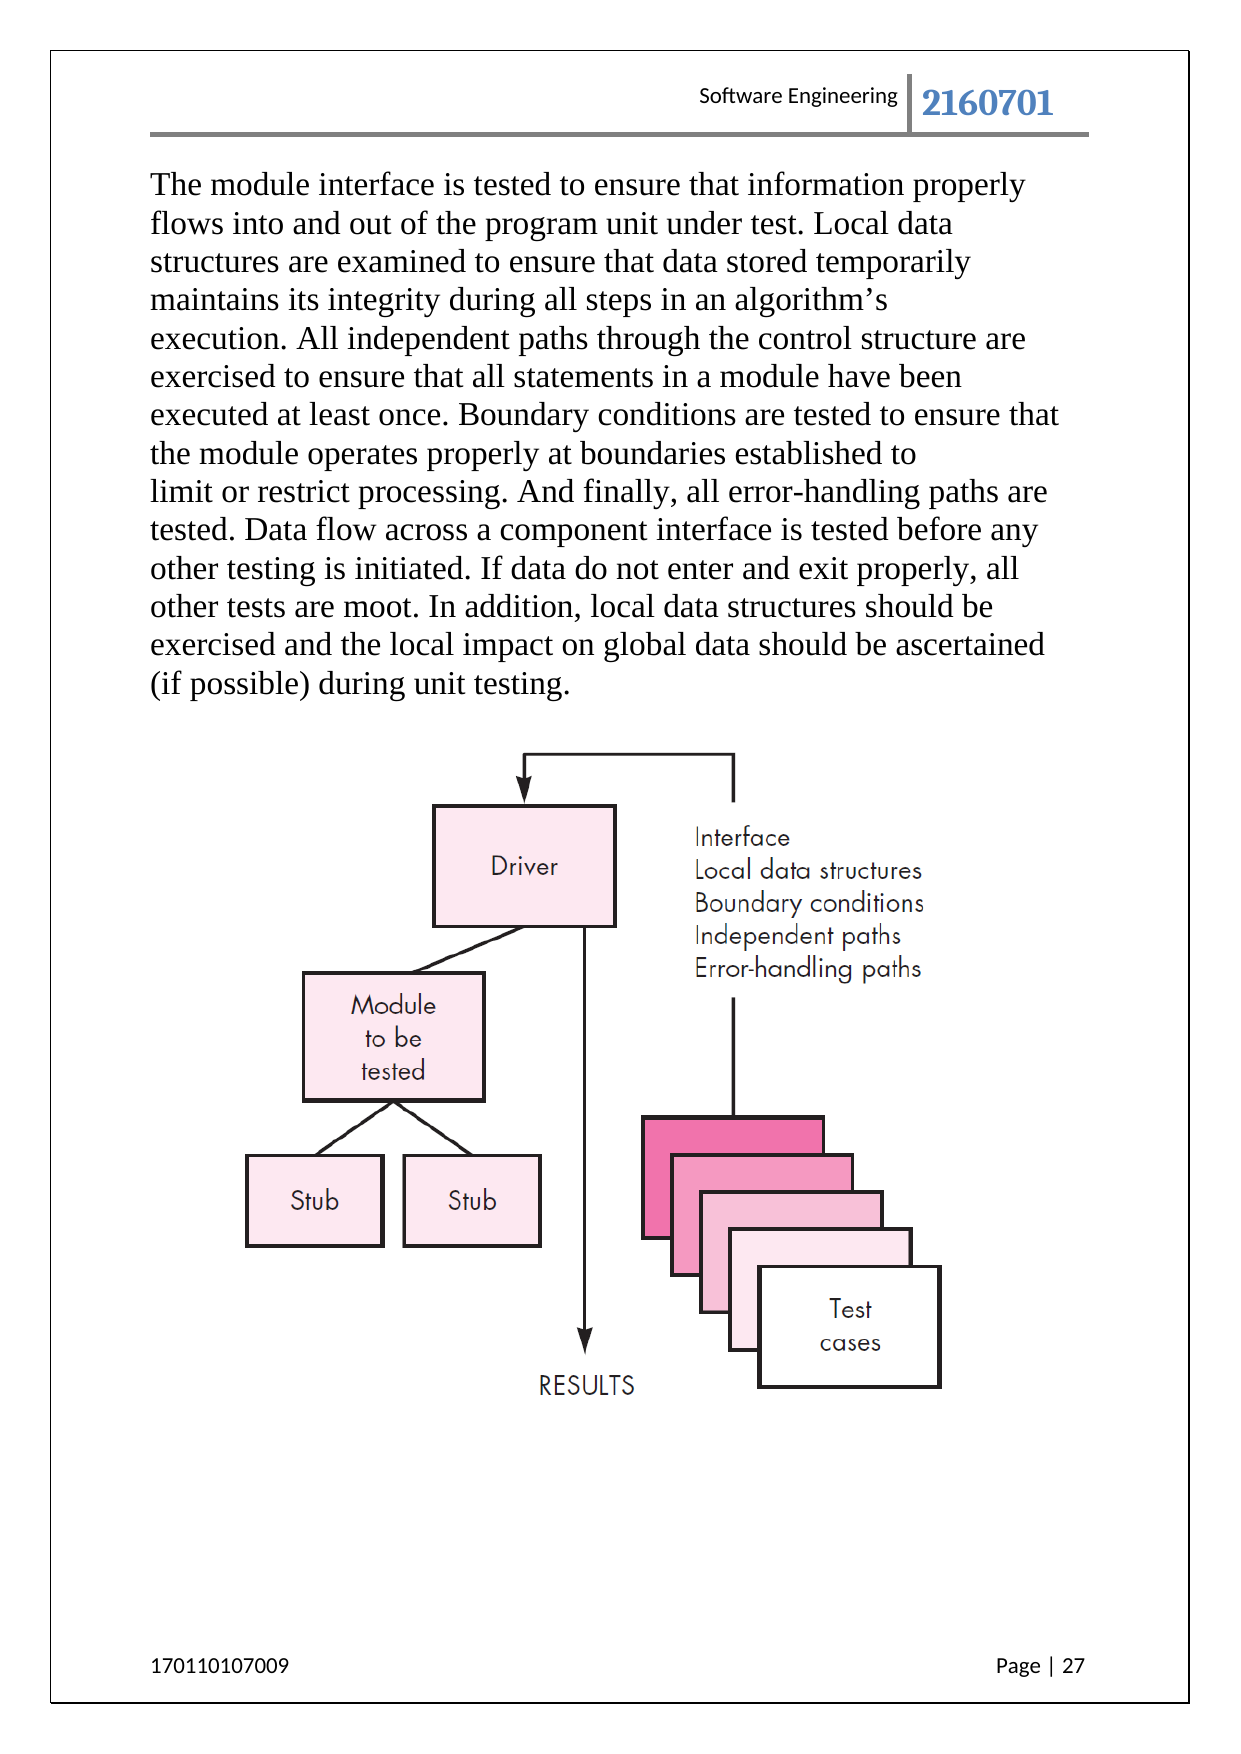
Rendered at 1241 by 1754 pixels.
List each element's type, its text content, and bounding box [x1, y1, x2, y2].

text The module interface is tested to ensure that information properly flows into and out of the program unit under test. Local data structures are examined to ensure that data stored temporarily maintains its integrity during all steps in an algorithm’s [150, 164, 1089, 318]
picture [150, 727, 1091, 1510]
text (if possible) during unit testing. [150, 663, 1089, 701]
text execution. All independent paths through the control structure are exercised to ensure that all statements in a module have been executed at least once. Boundary conditions are tested to ensure that the module operates properly at boundaries established to [150, 318, 1089, 471]
text limit or restrict processing. And finally, all error-handling paths are tested. Data flow across a component interface is tested before any other testing is initiated. If data do not enter and exit properly, all other tests are moot. In addition, local data structures should be exercised and the local impact on global data should be ascertained [150, 471, 1089, 663]
